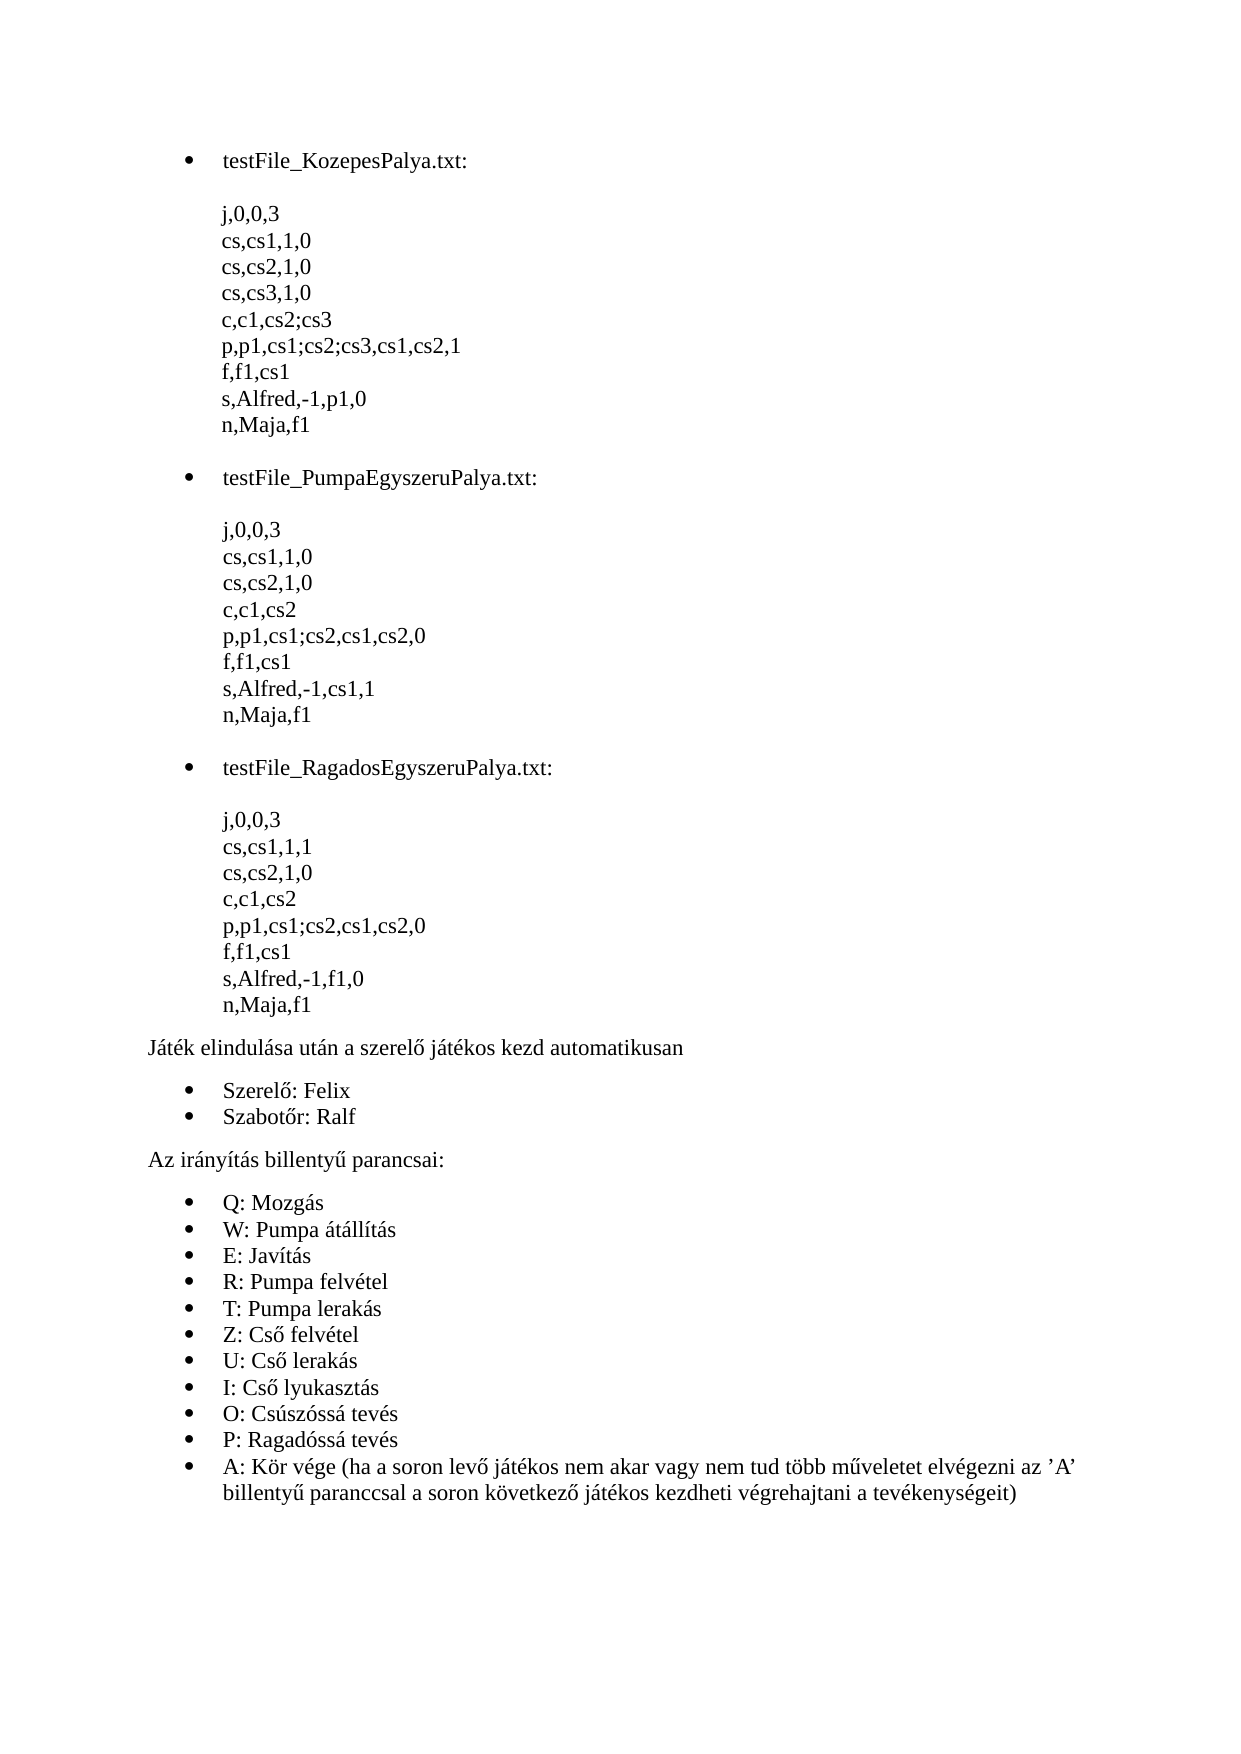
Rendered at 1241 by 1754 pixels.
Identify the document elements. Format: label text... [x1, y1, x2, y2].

list testFile_PumpaEgyszeruPalya.txt: [185, 464, 1093, 490]
list O: Csúszóssá tevés [185, 1400, 1093, 1427]
text n,Maja,f1 [221, 411, 1093, 437]
list Szerelő: Felix [185, 1077, 1093, 1103]
list j,0,0,3 [223, 806, 1093, 833]
list E: Javítás [185, 1242, 1093, 1268]
list R: Pumpa felvétel [185, 1268, 1093, 1295]
list cs,cs1,1,0 [223, 543, 1093, 569]
list cs,cs2,1,0 [223, 859, 1093, 886]
text cs,cs2,1,0 [221, 253, 1093, 279]
text cs,cs1,1,0 [221, 227, 1093, 253]
list Szabotőr: Ralf [185, 1103, 1093, 1130]
list n,Maja,f1 [223, 991, 1093, 1017]
list p,p1,cs1;cs2,cs1,cs2,0 [223, 912, 1093, 938]
list c,c1,cs2 [223, 886, 1093, 912]
text p,p1,cs1;cs2;cs3,cs1,cs2,1 [221, 332, 1093, 358]
text Játék elindulása után a szerelő játékos kezd automatikusan [148, 1034, 1093, 1060]
list W: Pumpa átállítás [185, 1216, 1093, 1242]
list U: Cső lerakás [185, 1347, 1093, 1374]
list n,Maja,f1 [223, 701, 1093, 727]
text cs,cs3,1,0 [221, 279, 1093, 306]
list f,f1,cs1 [223, 648, 1093, 675]
text f,f1,cs1 [221, 358, 1093, 385]
list Z: Cső felvétel [185, 1321, 1093, 1347]
list f,f1,cs1 [223, 938, 1093, 964]
list testFile_RagadosEgyszeruPalya.txt: [185, 754, 1093, 780]
text j,0,0,3 [221, 200, 1093, 227]
text s,Alfred,-1,p1,0 [221, 385, 1093, 411]
list A: Kör vége (ha a soron levő játékos nem akar vagy nem tud több műveletet elvégezni az ’A’ billentyű paranccsal a soron következő játékos kezdheti végrehajtani a tevékenységeit) [185, 1453, 1093, 1506]
list s,Alfred,-1,cs1,1 [223, 675, 1093, 701]
list c,c1,cs2 [223, 596, 1093, 622]
list Q: Mozgás [185, 1189, 1093, 1216]
list cs,cs1,1,1 [223, 833, 1093, 859]
list s,Alfred,-1,f1,0 [223, 964, 1093, 991]
list T: Pumpa lerakás [185, 1295, 1093, 1321]
list cs,cs2,1,0 [223, 569, 1093, 596]
list p,p1,cs1;cs2,cs1,cs2,0 [223, 622, 1093, 648]
text Az irányítás billentyű parancsai: [148, 1146, 1093, 1173]
list I: Cső lyukasztás [185, 1374, 1093, 1400]
list testFile_KozepesPalya.txt: [185, 148, 1093, 174]
text c,c1,cs2;cs3 [221, 306, 1093, 332]
list P: Ragadóssá tevés [185, 1427, 1093, 1453]
list j,0,0,3 [223, 517, 1093, 543]
